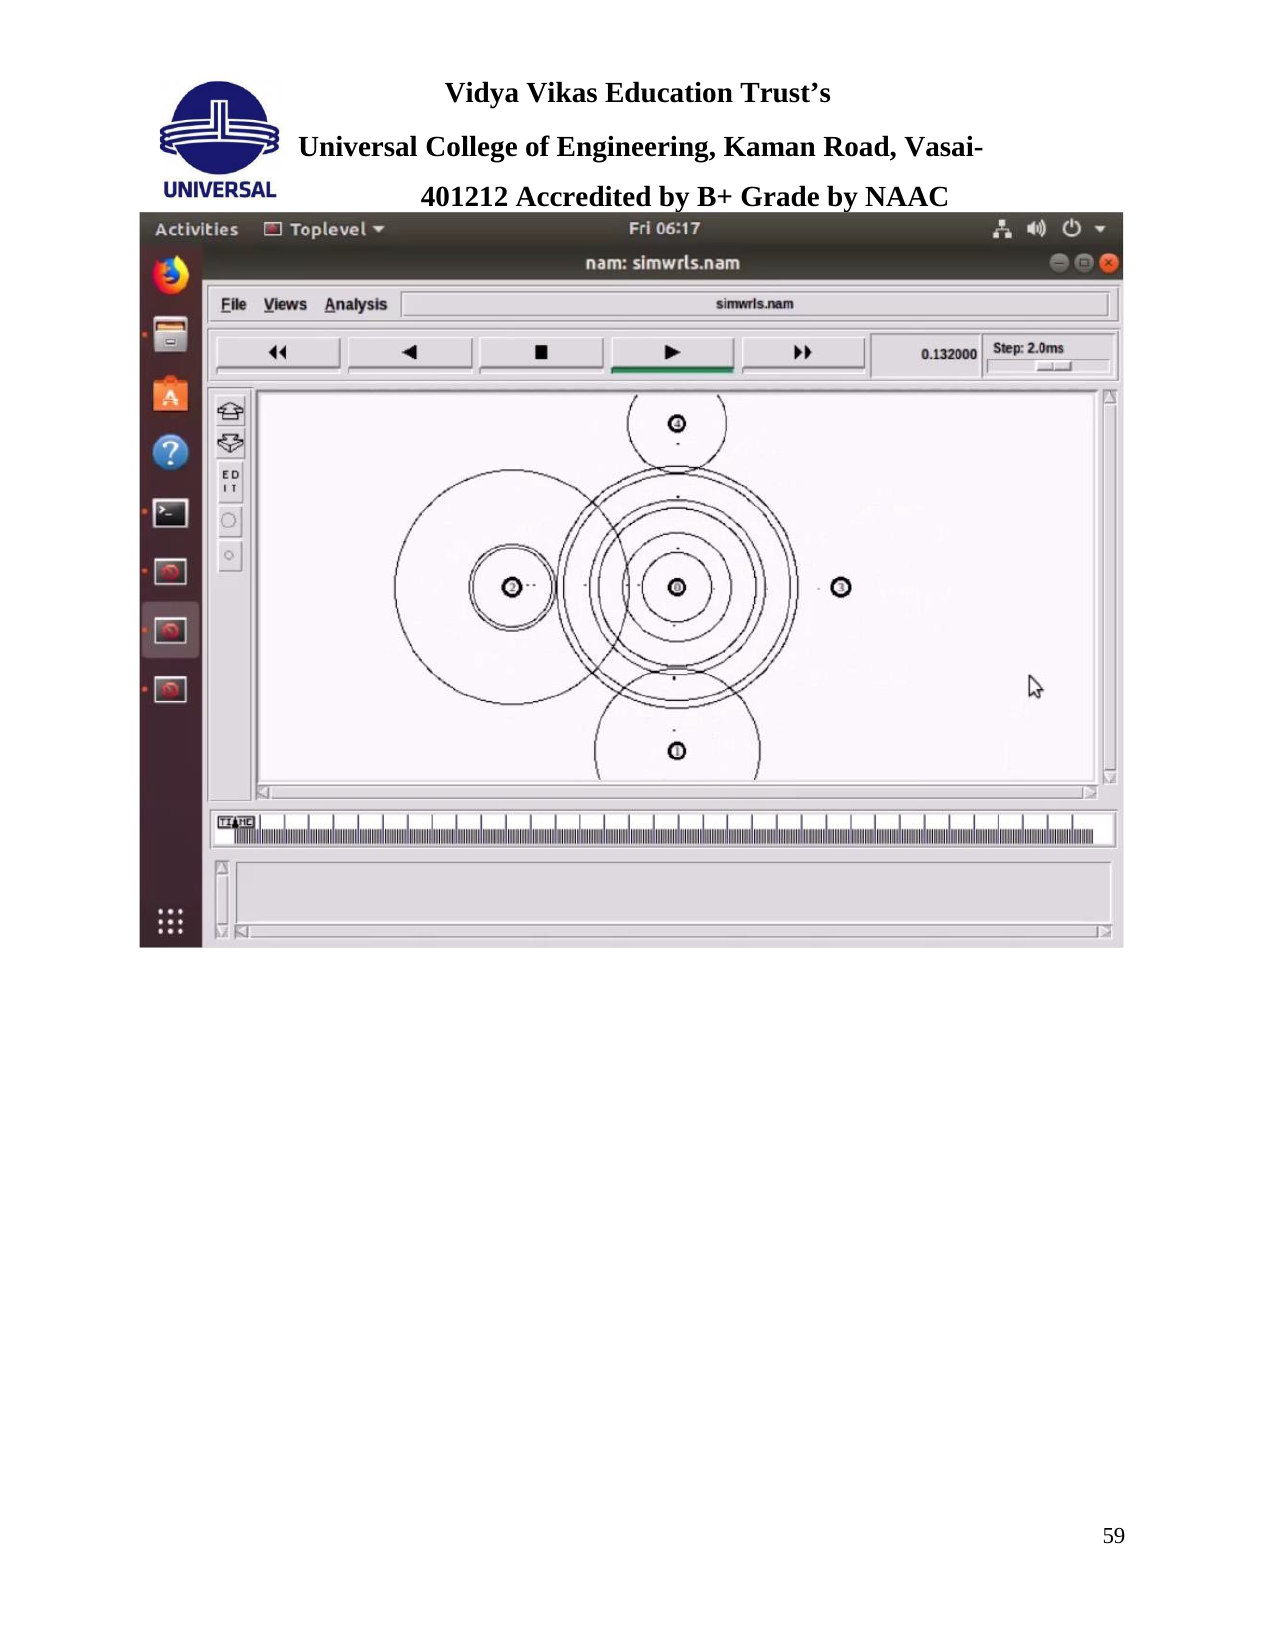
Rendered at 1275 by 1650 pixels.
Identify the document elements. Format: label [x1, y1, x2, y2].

picture [159, 75, 285, 200]
picture [139, 212, 1124, 948]
